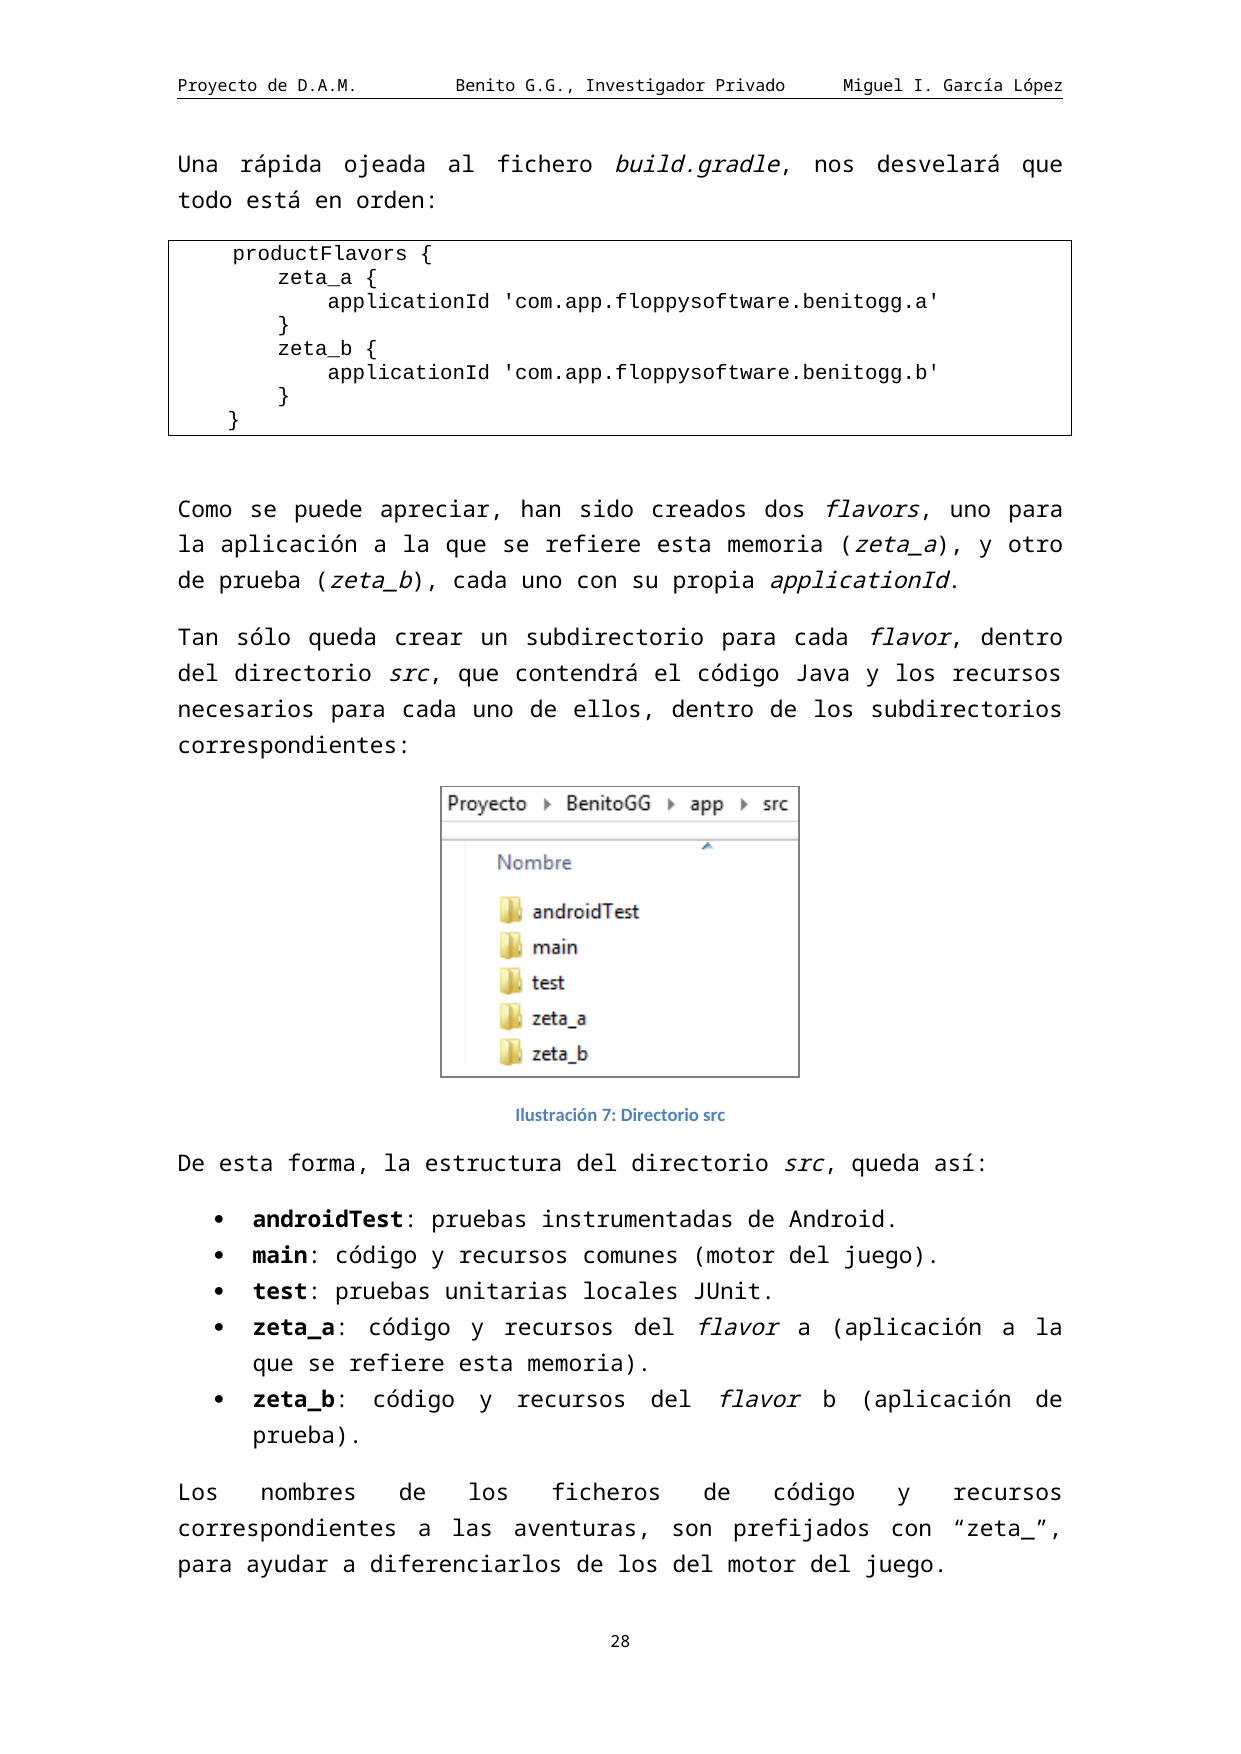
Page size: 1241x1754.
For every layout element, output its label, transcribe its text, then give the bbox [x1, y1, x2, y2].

list zeta_b: código y recursos del flavor b (aplicación de prueba). [215, 1383, 1063, 1450]
list main: código y recursos comunes (motor del juego). [215, 1239, 1063, 1271]
text zeta_a { [177, 267, 1063, 291]
text } [177, 314, 1063, 338]
text productFlavors { [169, 241, 1071, 267]
text applicationId 'com.app.floppysoftware.benitogg.a' [177, 291, 1063, 314]
list test: pruebas unitarias locales JUnit. [215, 1275, 1063, 1307]
list zeta_a: código y recursos del flavor a (aplicación a la que se refiere esta memoria). [215, 1311, 1063, 1378]
text Como se puede apreciar, han sido creados dos flavors, uno para la aplicación a la que se refiere esta memoria (zeta_a), y otro de prueba (zeta_b), cada uno con su propia applicationId. [177, 492, 1063, 596]
text Tan sólo queda crear un subdirectorio para cada flavor, dentro del directorio src, que contendrá el código Java y los recursos necesarios para cada uno de ellos, dentro de los subdirectorios correspondientes: [177, 621, 1063, 760]
text } [169, 406, 1071, 435]
text applicationId 'com.app.floppysoftware.benitogg.b' [177, 362, 1063, 385]
text Los nombres de los ficheros de código y recursos correspondientes a las aventuras, son prefijados con “zeta_”, para ayudar a diferenciarlos de los del motor del juego. [177, 1476, 1063, 1579]
text Una rápida ojeada al fichero build.gradle, nos desvelará que todo está en orden: [177, 148, 1063, 215]
text } [177, 385, 1063, 406]
text De esta forma, la estructura del directorio src, queda así: [177, 1147, 1063, 1178]
list androidTest: pruebas instrumentadas de Android. [215, 1203, 1063, 1235]
text zeta_b { [177, 338, 1063, 362]
